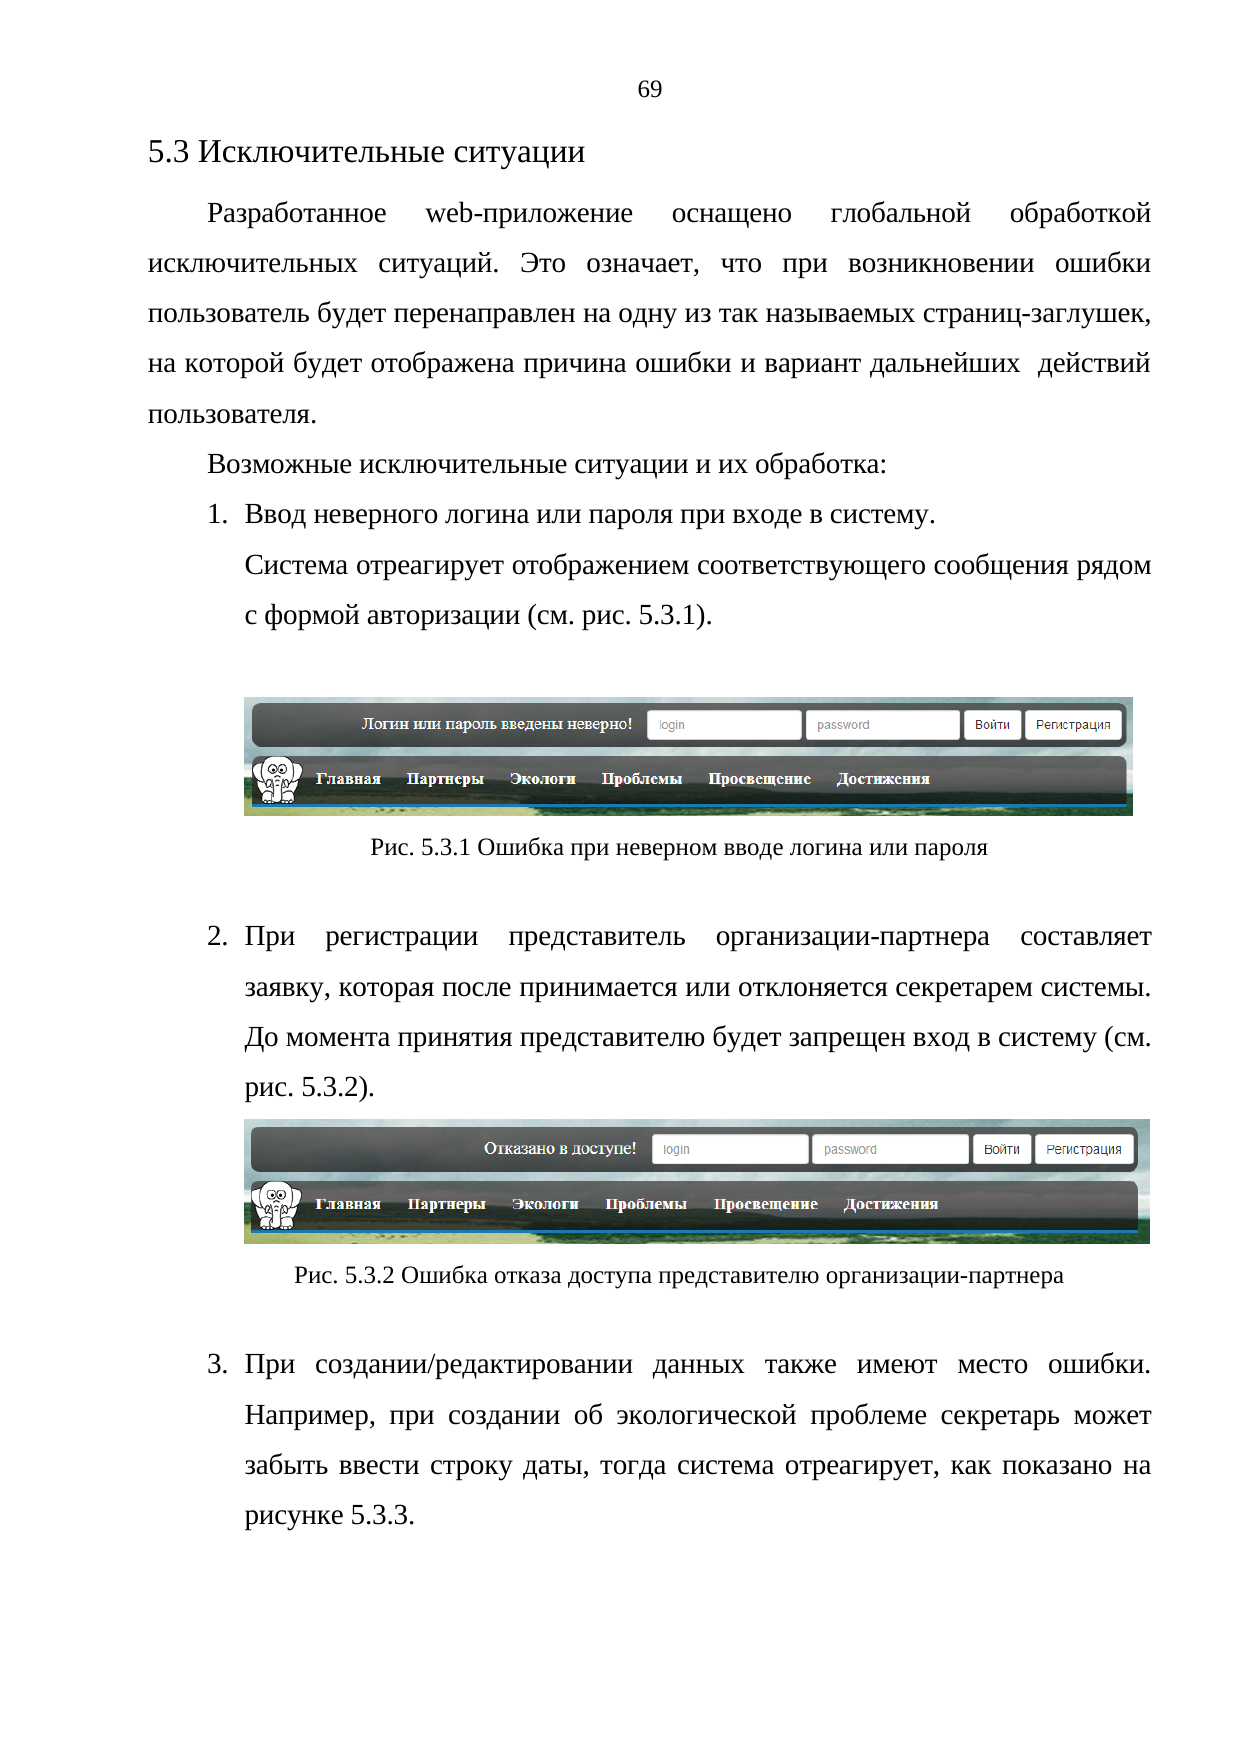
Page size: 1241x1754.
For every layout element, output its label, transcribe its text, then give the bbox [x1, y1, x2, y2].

picture [244, 1119, 1150, 1244]
picture [244, 697, 1133, 816]
text Возможные исключительные ситуации и их обработка: [148, 446, 1152, 480]
list Ввод неверного логина или пароля при входе в систему. [207, 497, 1152, 530]
list При создании/редактировании данных также имеют место ошибки. Например, при создании об экологической проблеме секретарь может забыть ввести строку даты, тогда система отреагирует, как показано на рисунке 5.3.3. [207, 1347, 1152, 1531]
text Разработанное web-приложение оснащено глобальной обработкой исключительных ситуаций. Это означает, что при возникновении ошибки пользователь будет перенаправлен на одну из так называемых страниц-заглушек, на которой будет отображена причина ошибки и вариант дальнейших действий пользователя. [148, 195, 1152, 429]
list При регистрации представитель организации-партнера составляет заявку, которая после принимается или отклоняется секретарем системы. До момента принятия представителю будет запрещен вход в систему (см. рис. 5.3.2). [207, 918, 1152, 1103]
text Система отреагирует отображением соответствующего сообщения рядом с формой авторизации (см. рис. 5.3.1). [244, 547, 1152, 631]
subtitle 5.3 Исключительные ситуации [148, 131, 1152, 170]
text Рис. 5.3.2 Ошибка отказа доступа представителю организации-партнера [148, 1260, 1152, 1289]
text Рис. 5.3.1 Ошибка при неверном вводе логина или пароля [148, 832, 1152, 861]
